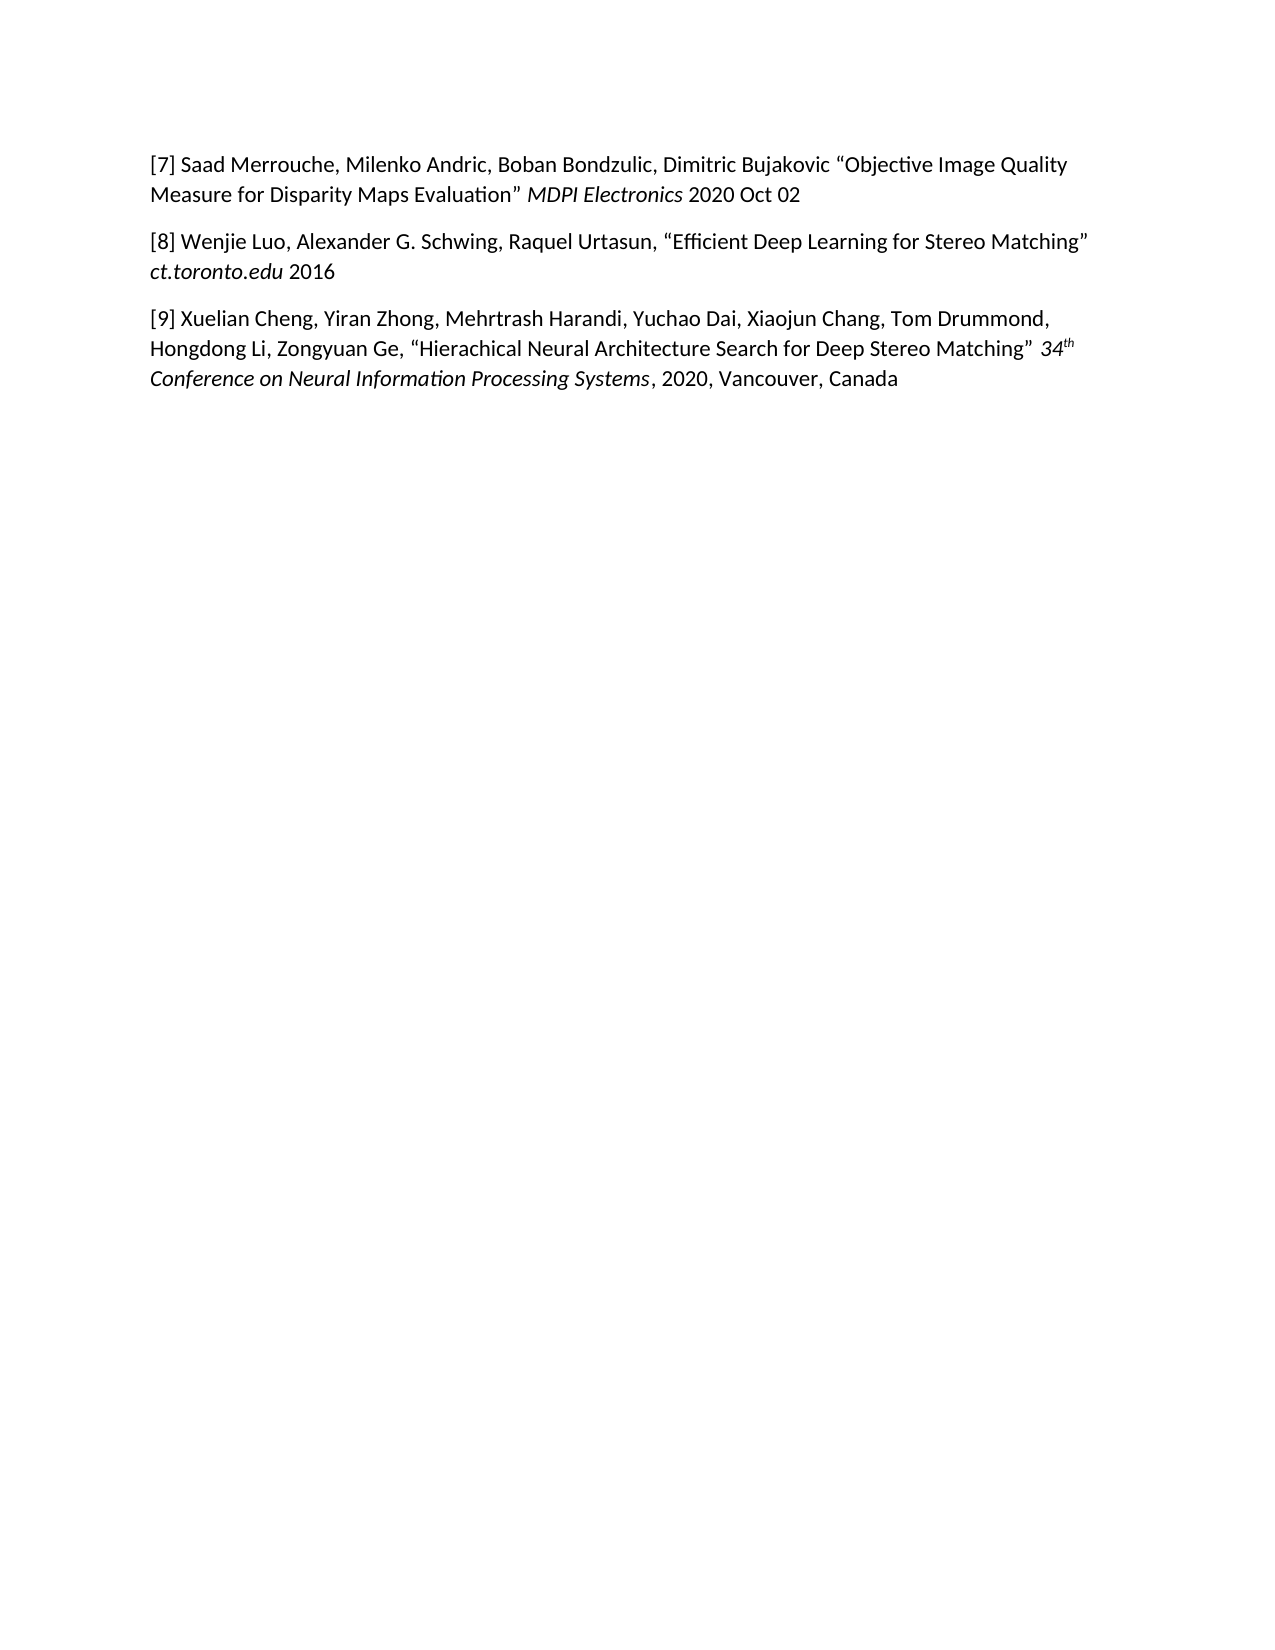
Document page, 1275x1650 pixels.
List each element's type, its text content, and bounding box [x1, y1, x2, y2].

text [9] Xuelian Cheng, Yiran Zhong, Mehrtrash Harandi, Yuchao Dai, Xiaojun Chang, Tom Drummond, Hongdong Li, Zongyuan Ge, “Hierachical Neural Architecture Search for Deep Stereo Matching” 34th Conference on Neural Information Processing Systems, 2020, Vancouver, Canada [150, 304, 1125, 393]
text [8] Wenjie Luo, Alexander G. Schwing, Raquel Urtasun, “Efficient Deep Learning for Stereo Matching” ct.toronto.edu 2016 [150, 227, 1125, 285]
text [7] Saad Merrouche, Milenko Andric, Boban Bondzulic, Dimitric Bujakovic “Objective Image Quality Measure for Disparity Maps Evaluation” MDPI Electronics 2020 Oct 02 [150, 150, 1125, 208]
